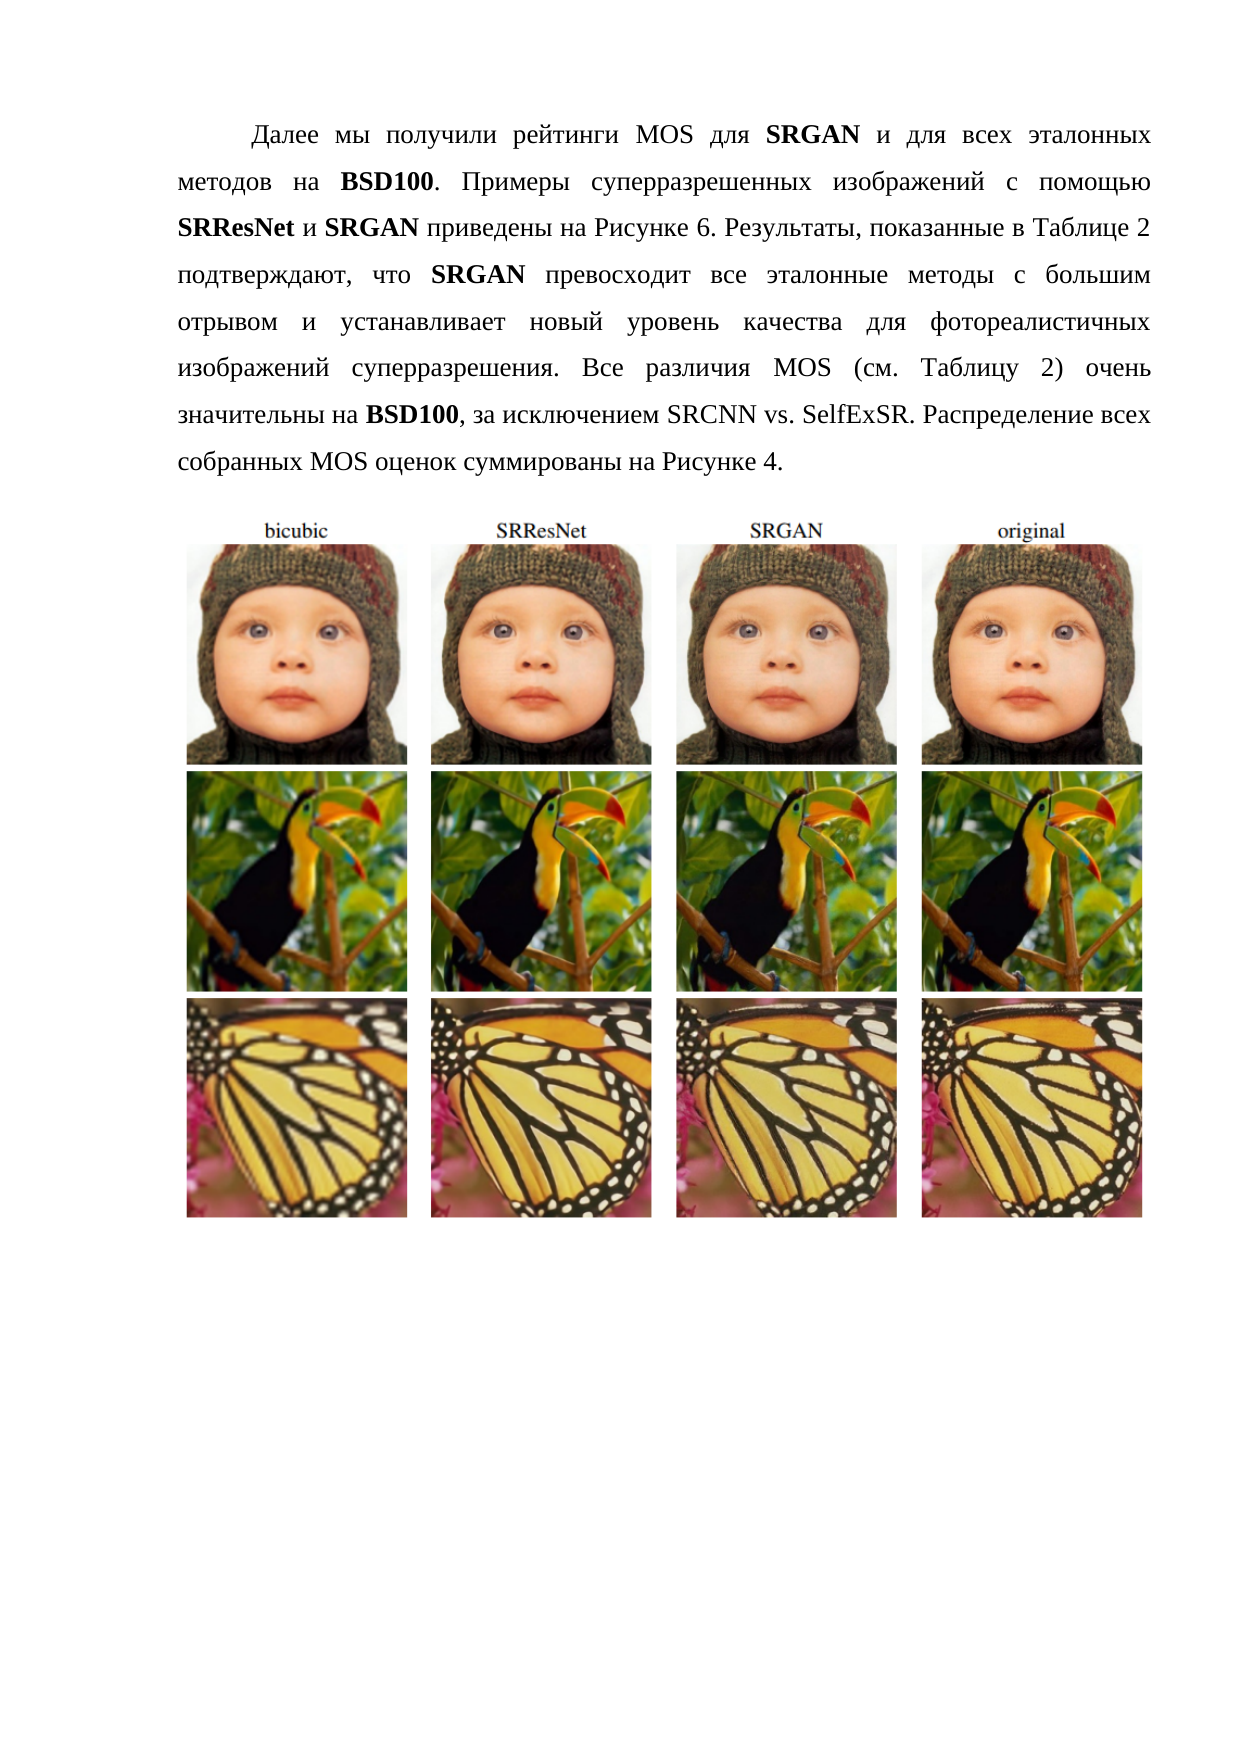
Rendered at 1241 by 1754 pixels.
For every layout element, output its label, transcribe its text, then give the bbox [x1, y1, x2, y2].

picture [177, 516, 1152, 1224]
text Далее мы получили рейтинги MOS для SRGAN и для всех эталонных методов на BSD100. Примеры суперразрешенных изображений с помощью SRResNet и SRGAN приведены на Рисунке 6. Результаты, показанные в Таблице 2 подтверждают, что SRGAN превосходит все эталонные методы с большим отрывом и устанавливает новый уровень качества для фотореалистичных изображений суперразрешения. Все различия MOS (см. Таблицу 2) очень значительны на BSD100, за исключением SRCNN vs. SelfExSR. Распределение всех собранных MOS оценок суммированы на Рисунке 4. [177, 118, 1152, 476]
